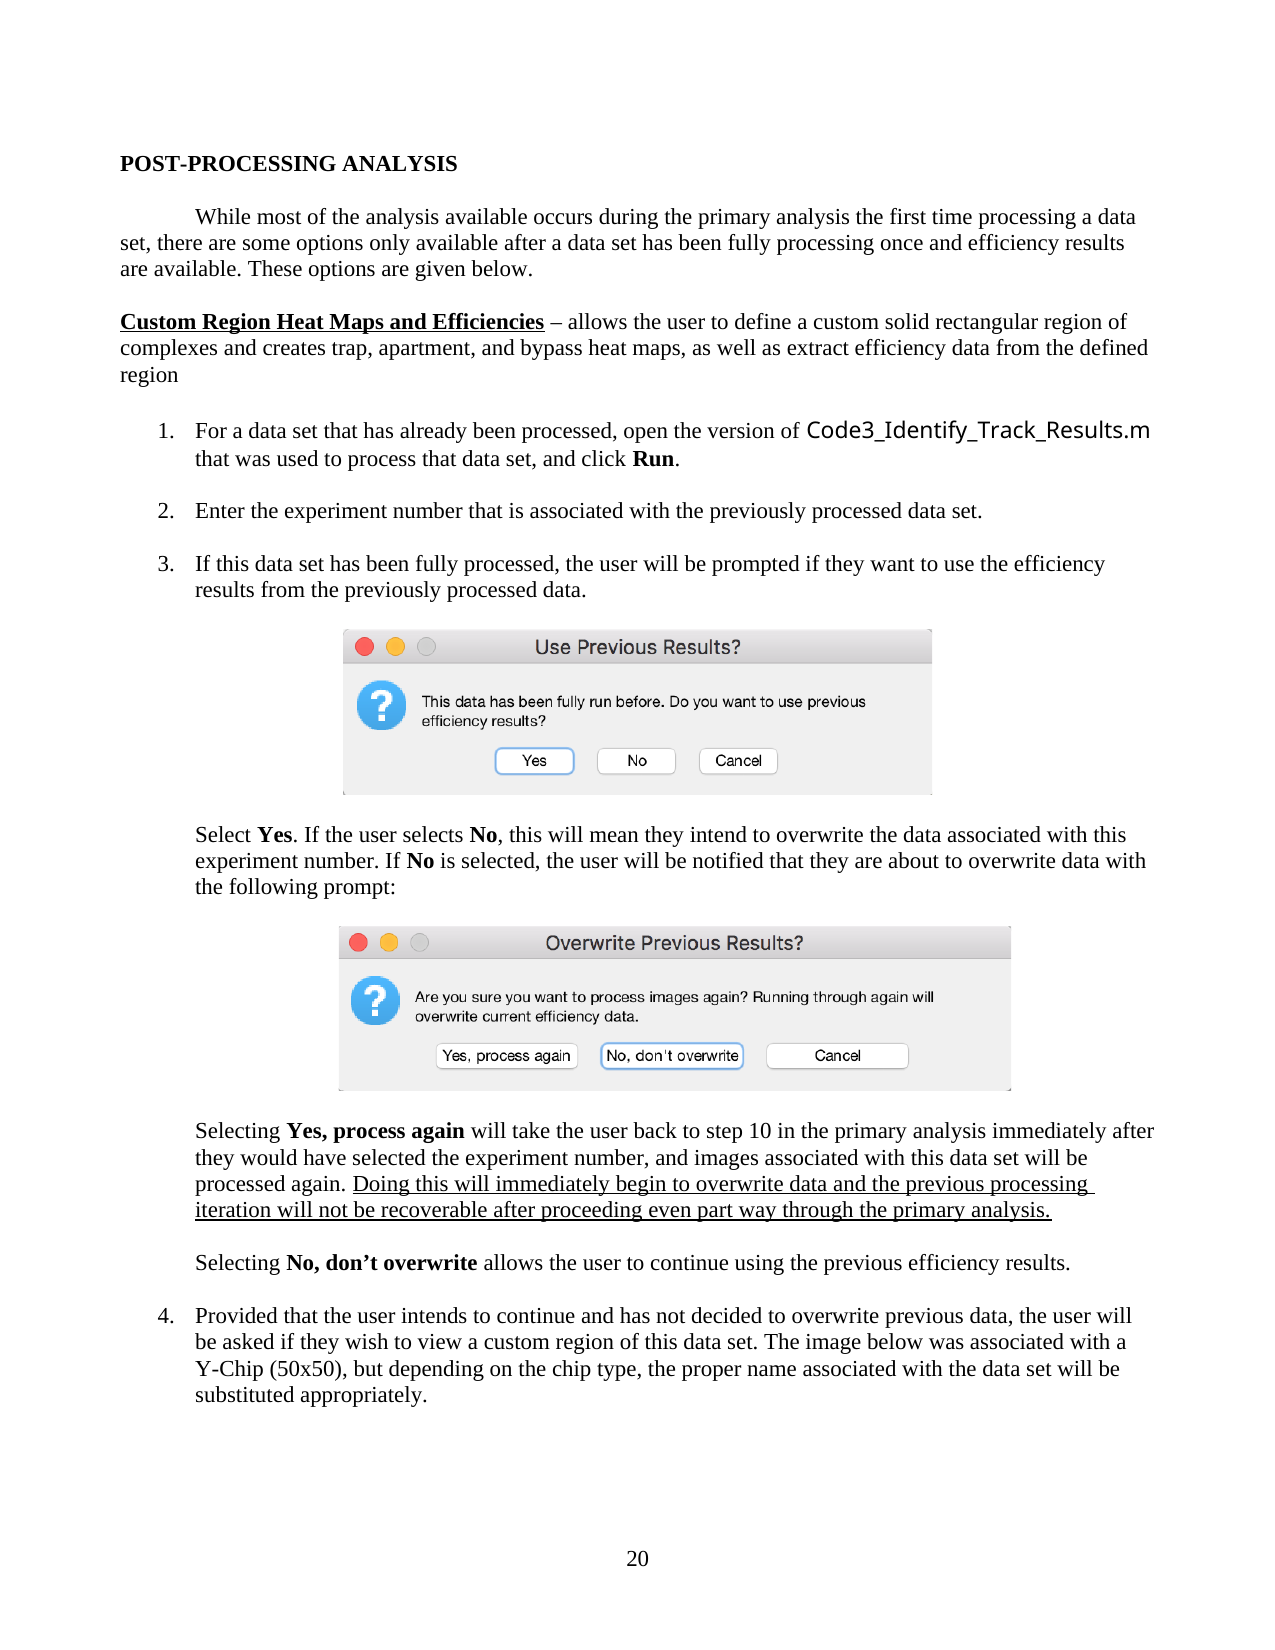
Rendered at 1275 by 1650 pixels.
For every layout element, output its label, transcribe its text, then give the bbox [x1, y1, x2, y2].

text POST-PROCESSING ANALYSIS [120, 150, 1155, 176]
list If this data set has been fully processed, the user will be prompted if they want to use the efficiency results from the previously processed data. [157, 550, 1155, 603]
text Selecting No, don’t overwrite allows the user to continue using the previous efficiency results. [195, 1249, 1155, 1276]
text Select Yes. If the user selects No, this will mean they intend to overwrite the data associated with this experiment number. If No is selected, the user will be notified that they are about to overwrite data with the following prompt: [195, 821, 1155, 900]
text While most of the analysis available occurs during the primary analysis the first time processing a data set, there are some options only available after a data set has been fully processing once and efficiency results are available. These options are given below. [120, 203, 1155, 282]
text Custom Region Heat Maps and Efficiencies – allows the user to define a custom solid rectangular region of complexes and creates trap, apartment, and bypass heat maps, as well as extract efficiency data from the defined region [120, 308, 1155, 387]
picture [343, 629, 933, 795]
list Provided that the user intends to continue and has not decided to overwrite previous data, the user will be asked if they wish to view a custom region of this data set. The image below was associated with a Y-Chip (50x50), but depending on the chip type, the proper name associated with the data set will be substituted appropriately. [157, 1302, 1155, 1407]
text Selecting Yes, process again will take the user back to step 10 in the primary analysis immediately after they would have selected the experiment number, and images associated with this data set will be processed again. Doing this will immediately begin to overwrite data and the previous processing iteration will not be recoverable after proceeding even part way through the primary analysis. [195, 1117, 1155, 1223]
list Enter the experiment number that is associated with the previously processed data set. [157, 497, 1155, 524]
picture [338, 926, 1012, 1091]
list For a data set that has already been processed, open the version of Code3_Identify_Track_Results.m that was used to process that data set, and click Run. [157, 413, 1155, 471]
